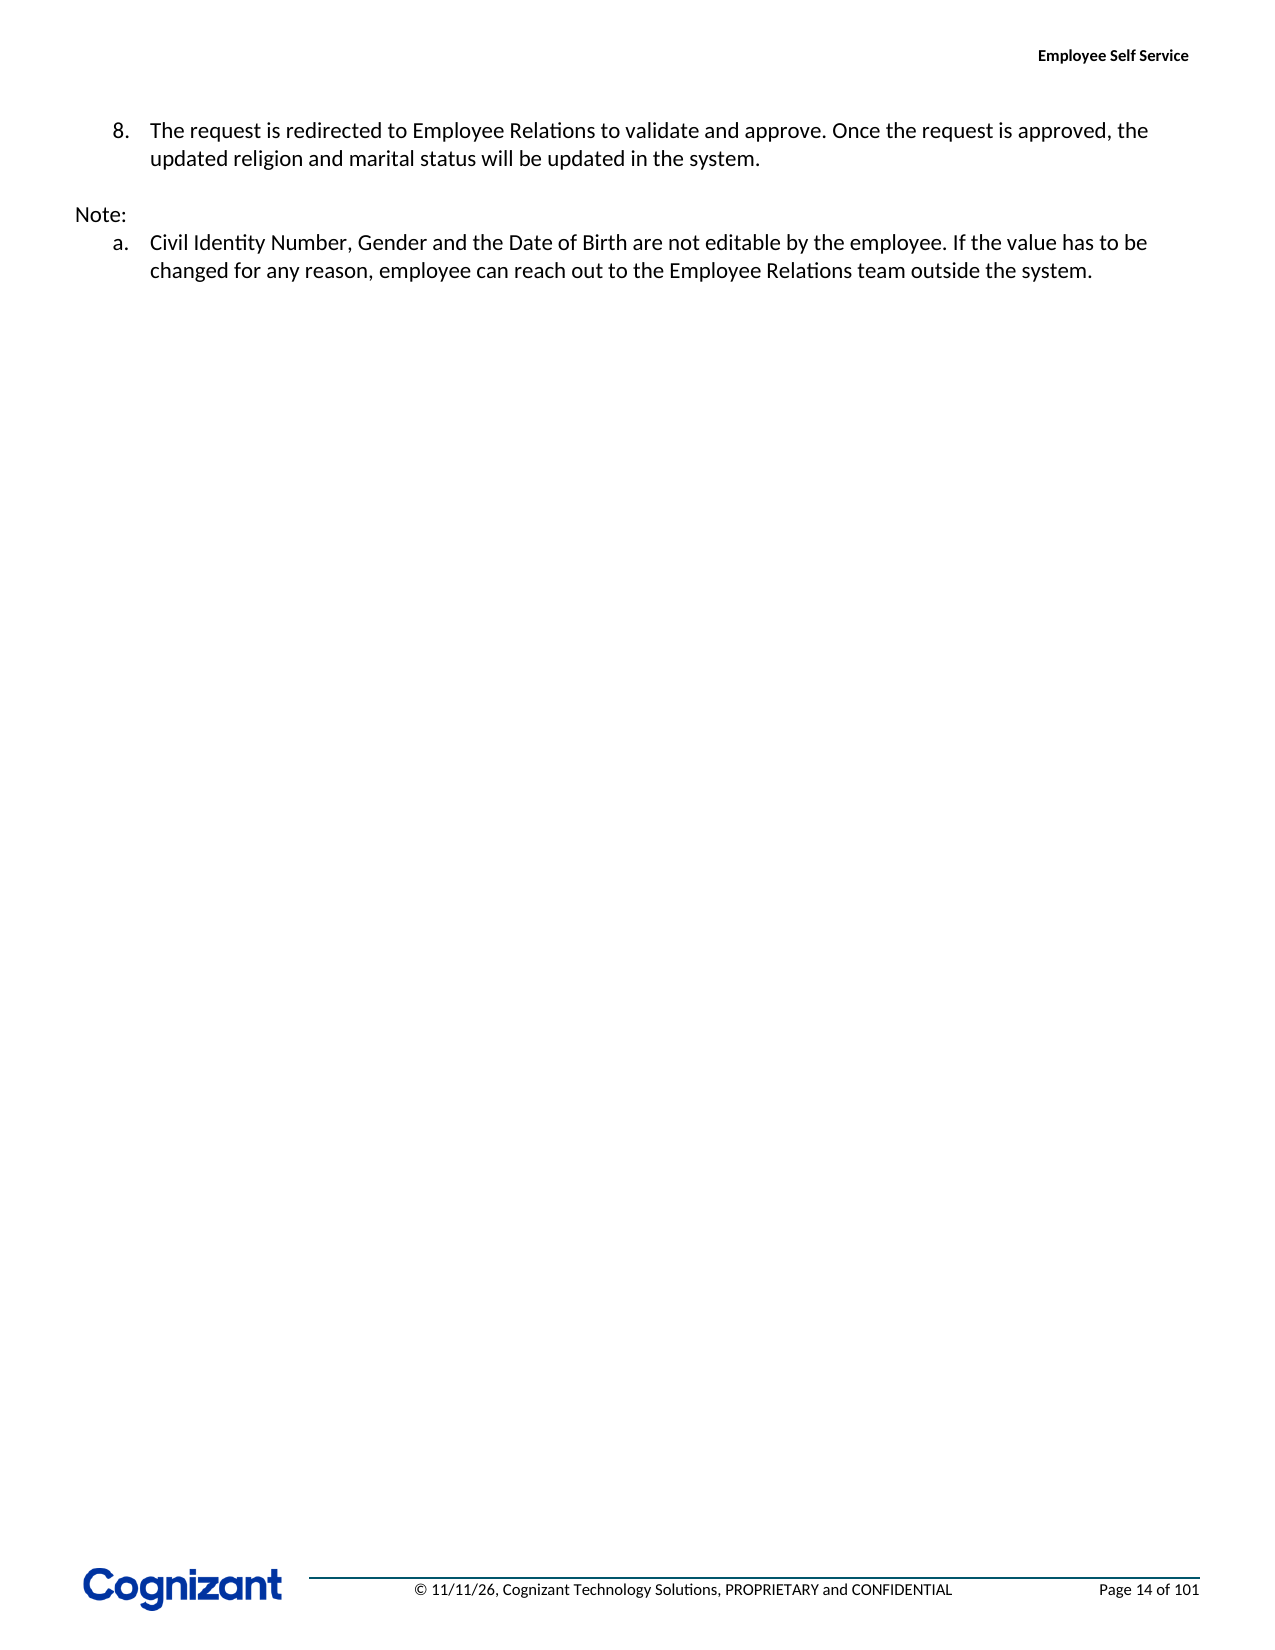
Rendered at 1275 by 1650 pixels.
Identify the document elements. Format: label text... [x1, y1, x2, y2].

list Civil Identity Number, Gender and the Date of Birth are not editable by the employee. If the value has to be changed for any reason, employee can reach out to the Employee Relations team outside the system. [112, 228, 1200, 284]
picture [75, 1558, 299, 1614]
list The request is redirected to Employee Relations to validate and approve. Once the request is approved, the updated religion and marital status will be updated in the system. [112, 116, 1200, 172]
text Note: [75, 200, 1200, 228]
